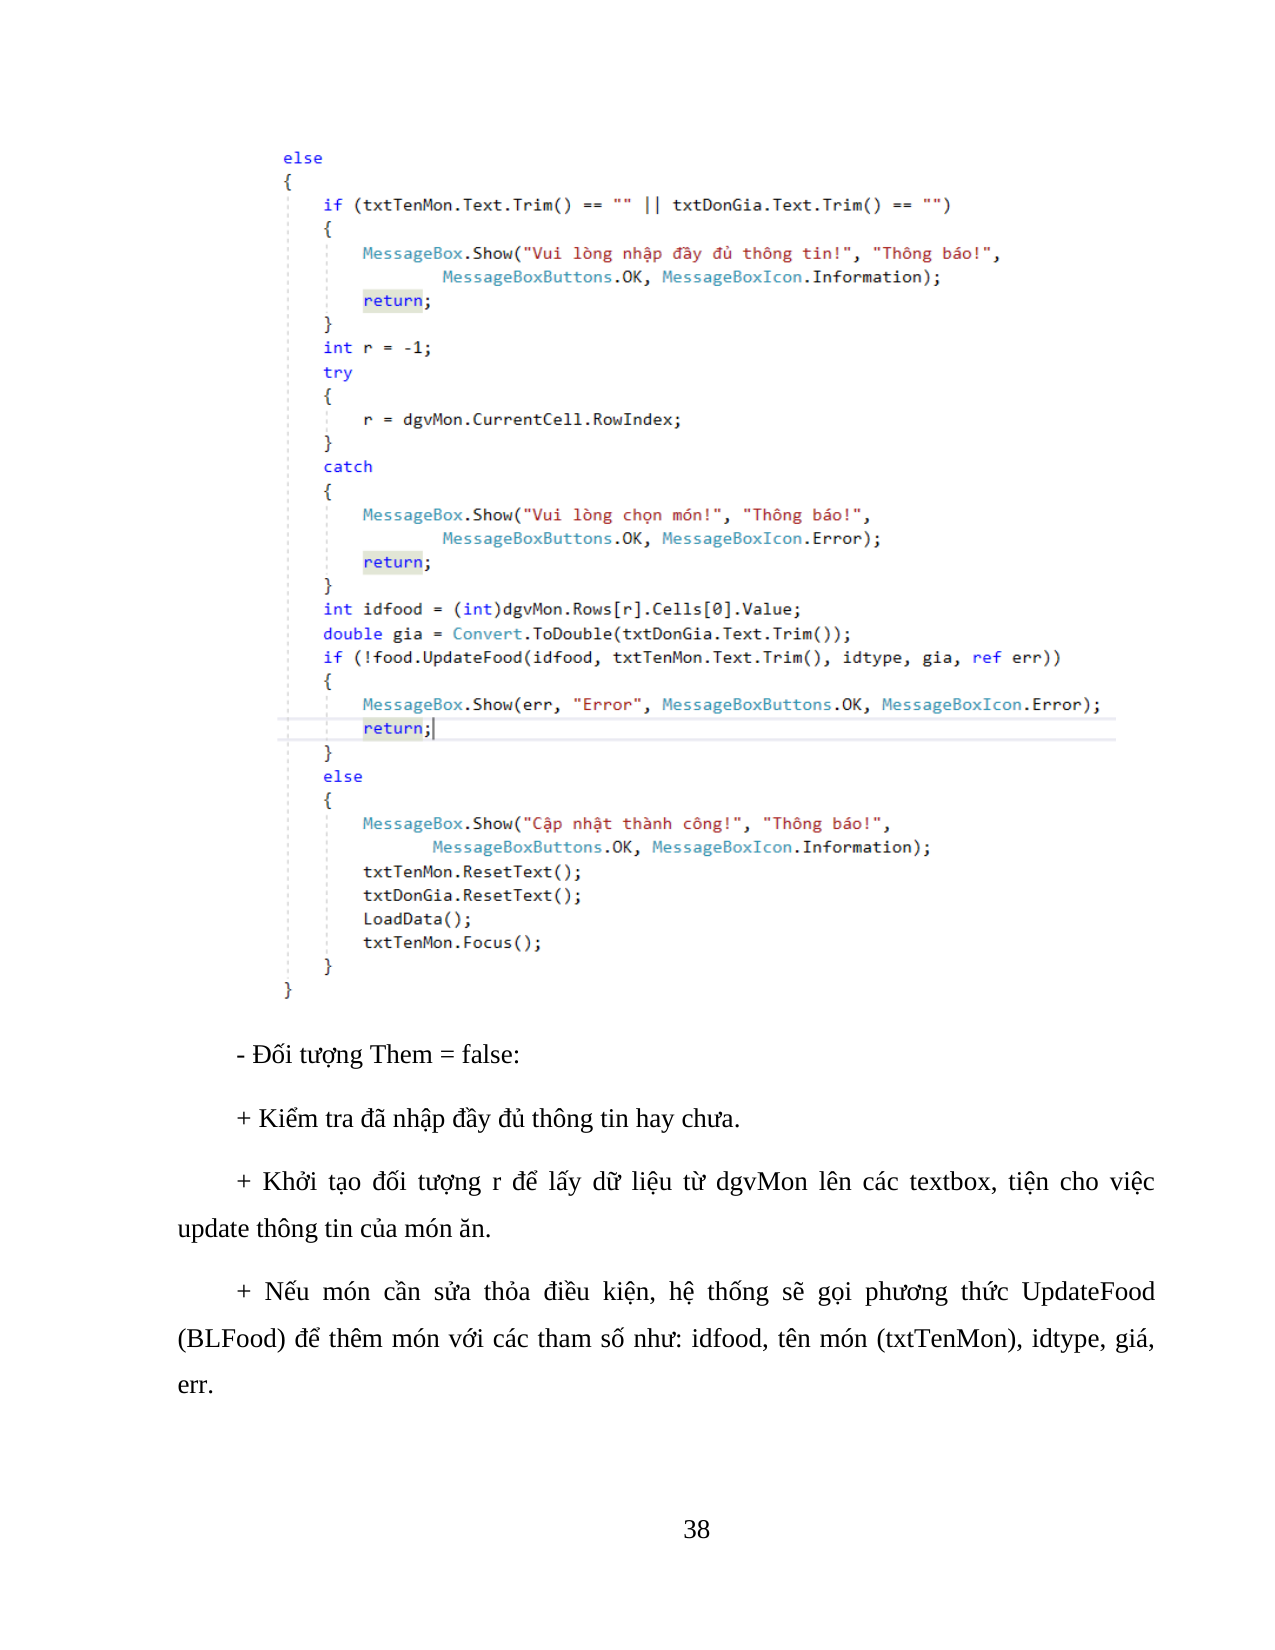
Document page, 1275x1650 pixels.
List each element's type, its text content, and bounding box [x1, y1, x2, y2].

text + Khởi tạo đối tượng r để lấy dữ liệu từ dgvMon lên các textbox, tiện cho việc update thông tin của món ăn. [177, 1165, 1157, 1243]
picture [277, 147, 1116, 1007]
text + Nếu món cần sửa thỏa điều kiện, hệ thống sẽ gọi phương thức UpdateFood (BLFood) để thêm món với các tham số như: idfood, tên món (txtTenMon), idtype, giá, err. [177, 1275, 1157, 1400]
text - Đối tượng Them = false: [177, 1039, 1157, 1070]
text + Kiểm tra đã nhập đầy đủ thông tin hay chưa. [177, 1102, 1157, 1133]
